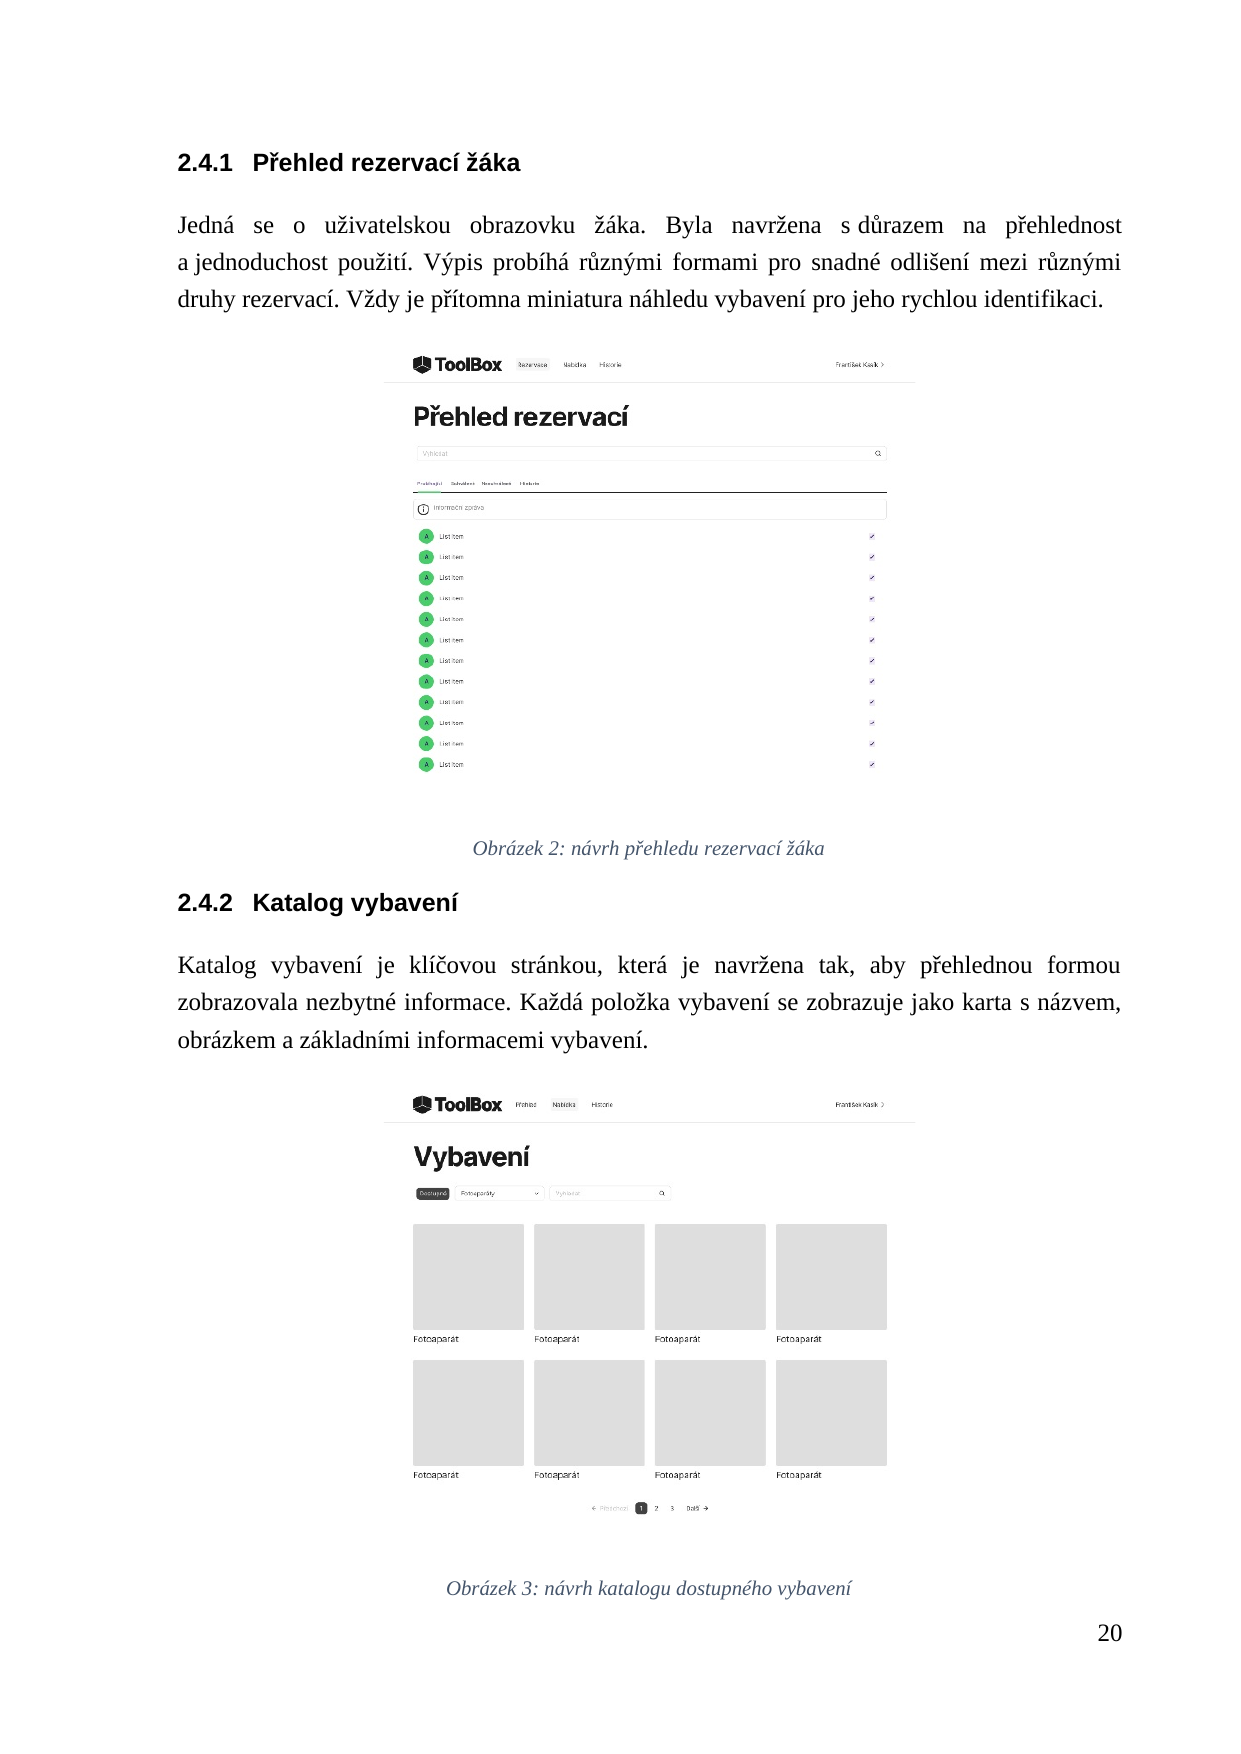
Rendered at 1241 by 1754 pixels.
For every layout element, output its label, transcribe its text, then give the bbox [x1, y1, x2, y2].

text Katalog vybavení je klíčovou stránkou, která je navržena tak, aby přehlednou formou zobrazovala nezbytné informace. Každá položka vybavení se zobrazuje jako karta s názvem, obrázkem a základními informacemi vybavení. [177, 950, 1122, 1053]
picture [383, 1087, 916, 1543]
picture [383, 346, 916, 803]
text Jedná se o uživatelskou obrazovku žáka. Byla navržena s důrazem na přehlednost a jednoduchost použití. Výpis probíhá různými formami pro snadné odlišení mezi různými druhy rezervací. Vždy je přítomna miniatura náhledu vybavení pro jeho rychlou identifikaci. [177, 210, 1122, 313]
subtitle Přehled rezervací žáka [177, 148, 1122, 176]
subtitle Katalog vybavení [177, 888, 1122, 917]
